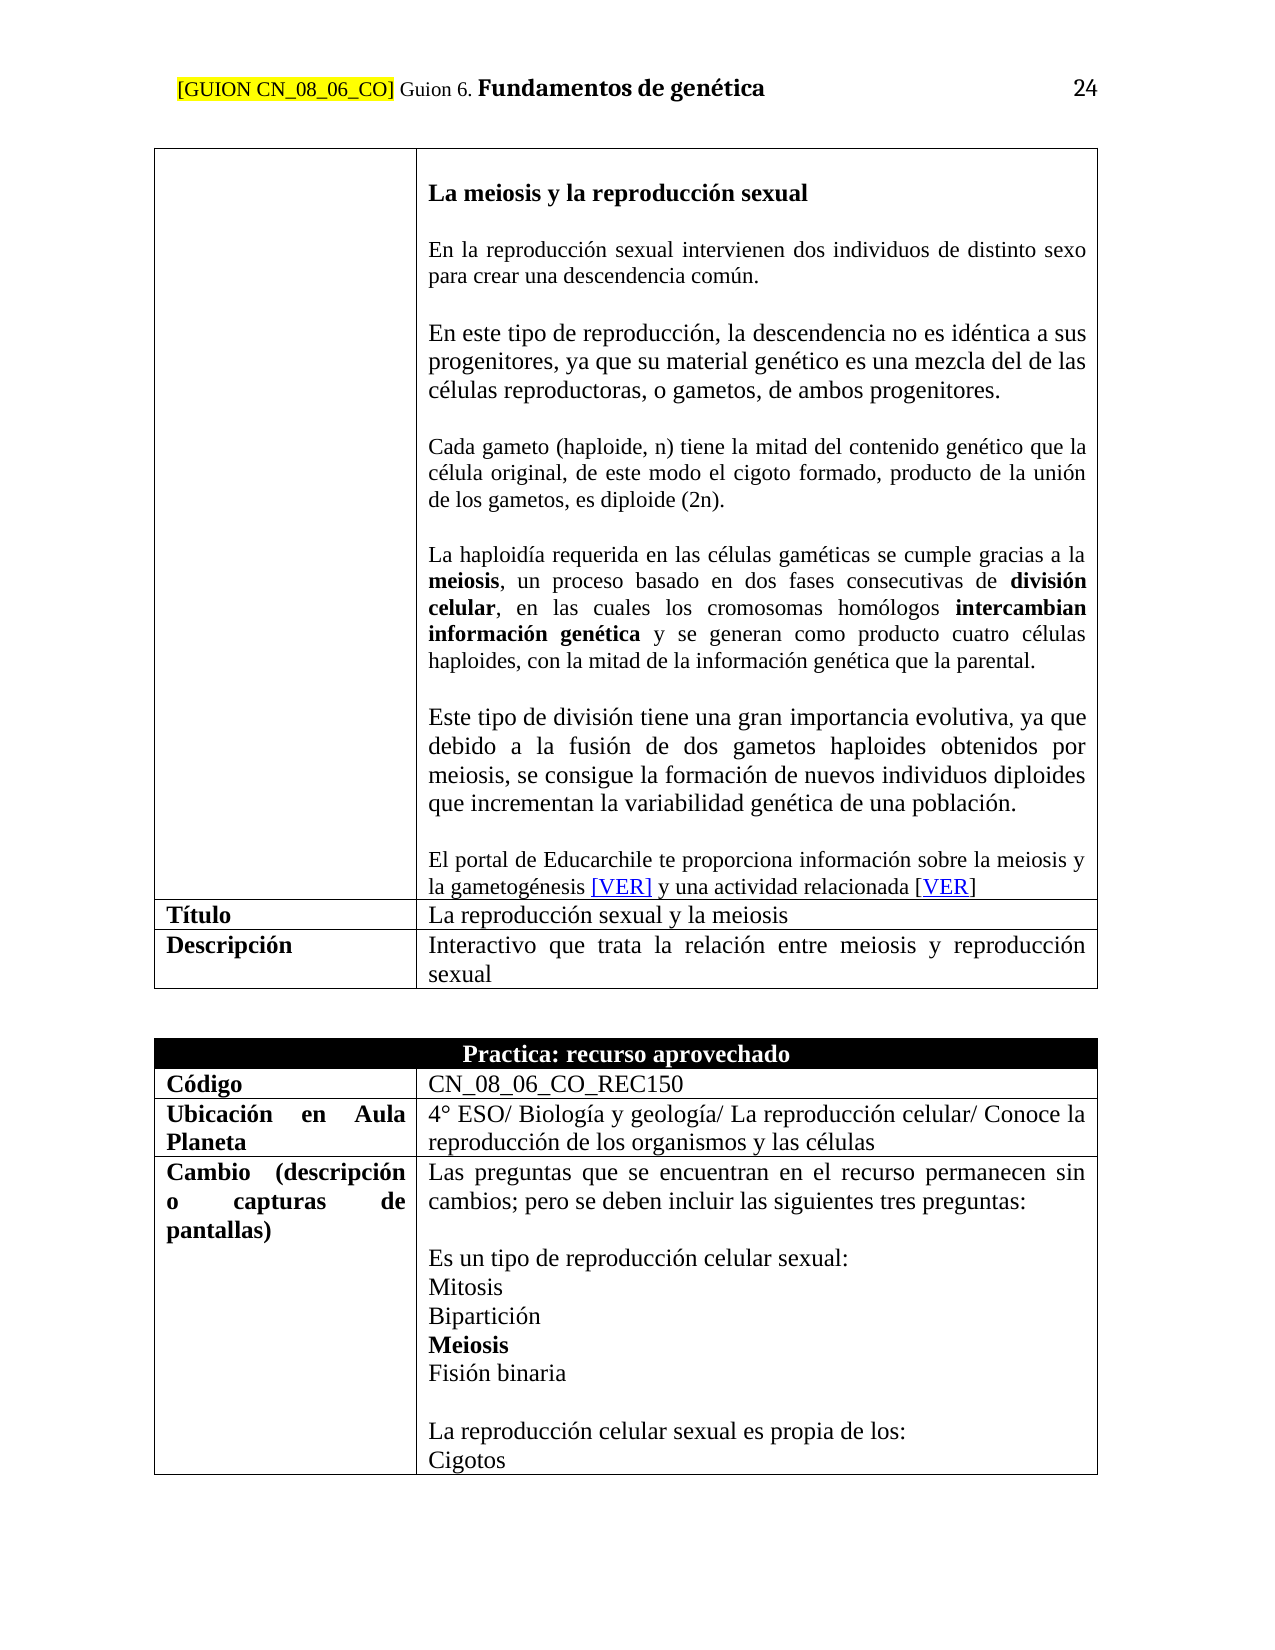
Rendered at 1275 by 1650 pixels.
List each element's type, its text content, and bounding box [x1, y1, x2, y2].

table_cell 4° ESO/ Biología y geología/ La reproducción celular/ Conoce la reproducción de los organismos y las células [417, 1099, 1097, 1156]
table_header Practica: recurso aprovechado [155, 1039, 1097, 1068]
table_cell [417, 1157, 1097, 1473]
table_cell La reproducción sexual y la meiosis [417, 900, 1097, 929]
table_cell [155, 149, 416, 899]
table_cell Ubicación en Aula Planeta [155, 1099, 416, 1156]
table_cell CN_08_06_CO_REC150 [417, 1069, 1097, 1098]
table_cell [155, 1157, 416, 1473]
table_cell Código [155, 1069, 416, 1098]
table_cell Interactivo que trata la relación entre meiosis y reproducción sexual [417, 930, 1097, 987]
table_cell Descripción [155, 930, 416, 987]
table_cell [417, 149, 1097, 899]
table_cell Título [155, 900, 416, 929]
